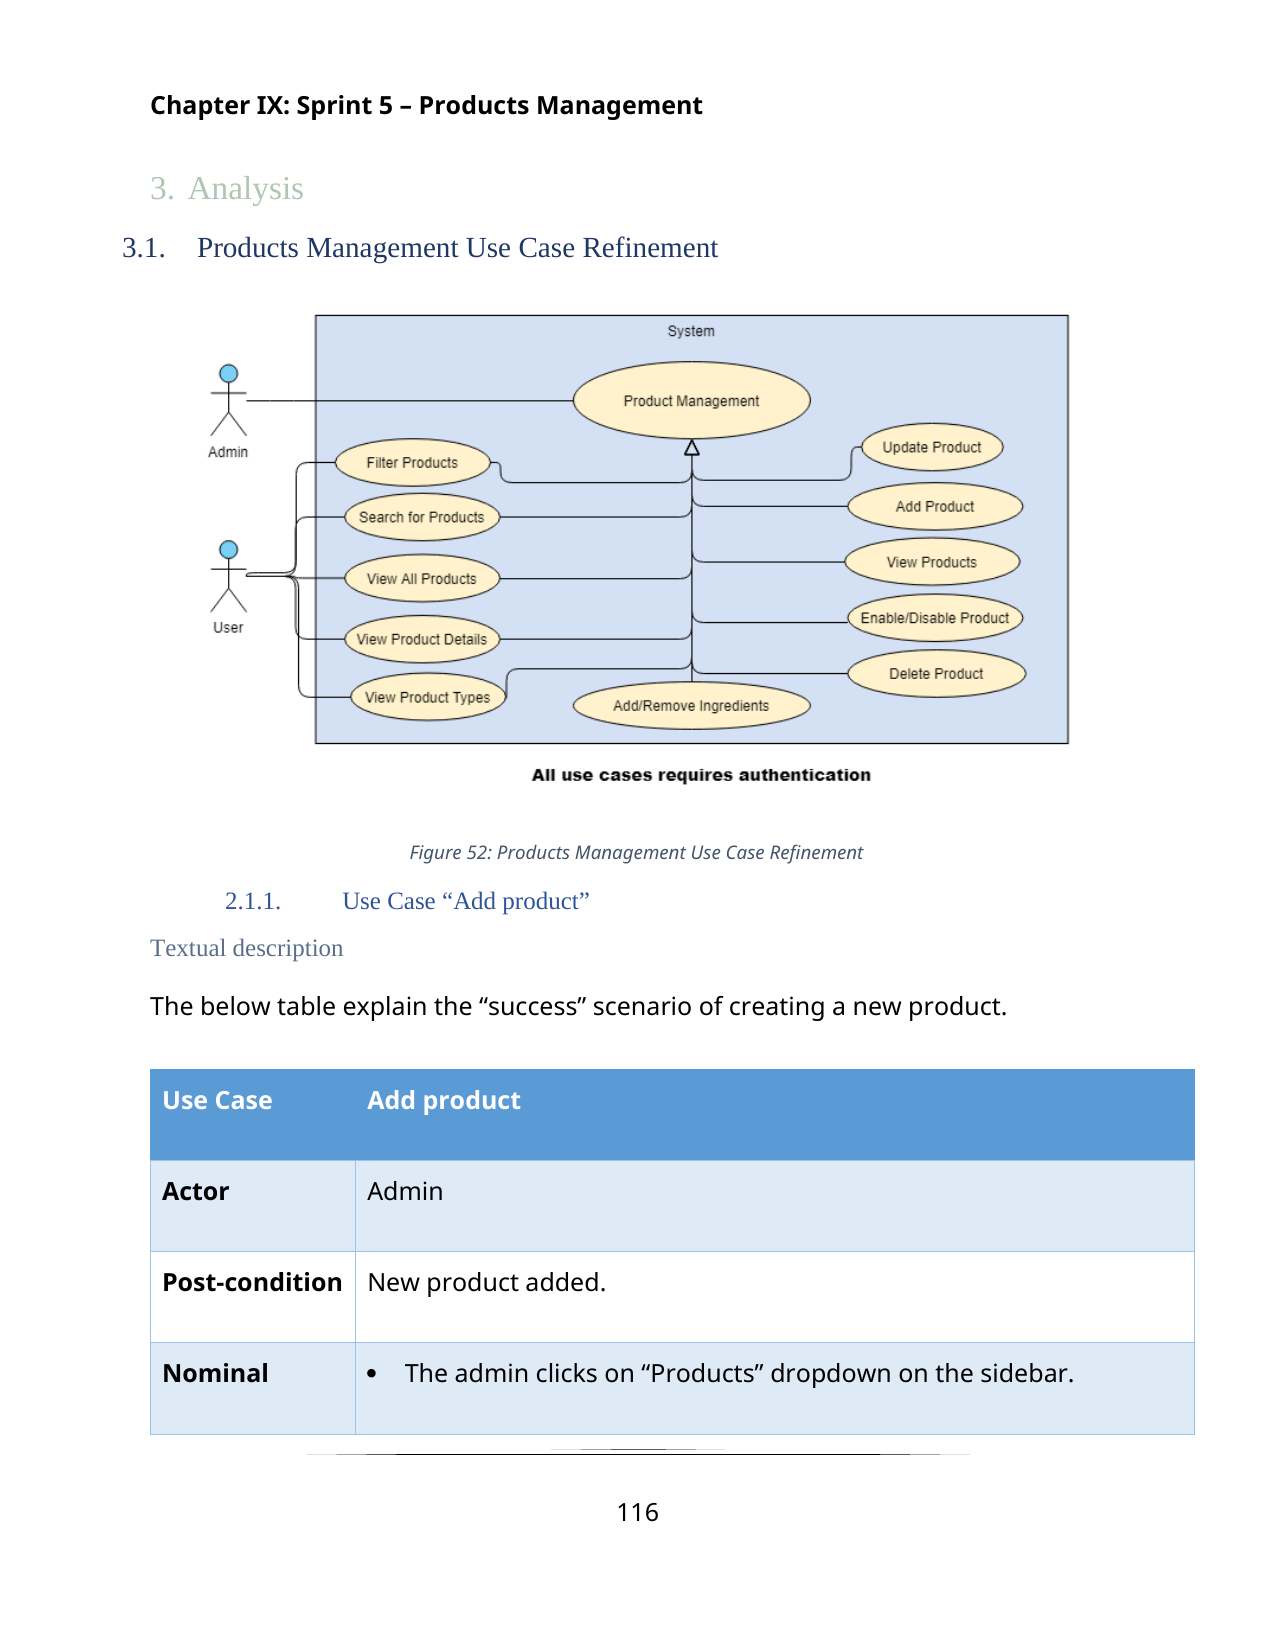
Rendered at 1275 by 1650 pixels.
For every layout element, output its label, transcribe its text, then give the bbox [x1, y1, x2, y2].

picture [195, 309, 1080, 794]
subtitle Products Management Use Case Refinement [122, 230, 1125, 263]
table_cell Nominal Scenario [151, 1343, 355, 1434]
table_cell Actor [151, 1161, 355, 1251]
table_cell Admin [356, 1161, 1194, 1251]
table_header Add product [356, 1070, 1194, 1160]
subtitle Use Case “Add product” [225, 886, 1125, 914]
text Figure 52: Products Management Use Case Refinement [150, 839, 1125, 865]
text The below table explain the “success” scenario of creating a new product. [150, 989, 1125, 1023]
table_cell New product added. [356, 1252, 1194, 1342]
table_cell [356, 1343, 1194, 1434]
table_cell Post-condition [151, 1252, 355, 1342]
table_header Use Case [151, 1070, 355, 1160]
subtitle Analysis [150, 168, 1125, 206]
subtitle Textual description [150, 933, 1125, 962]
